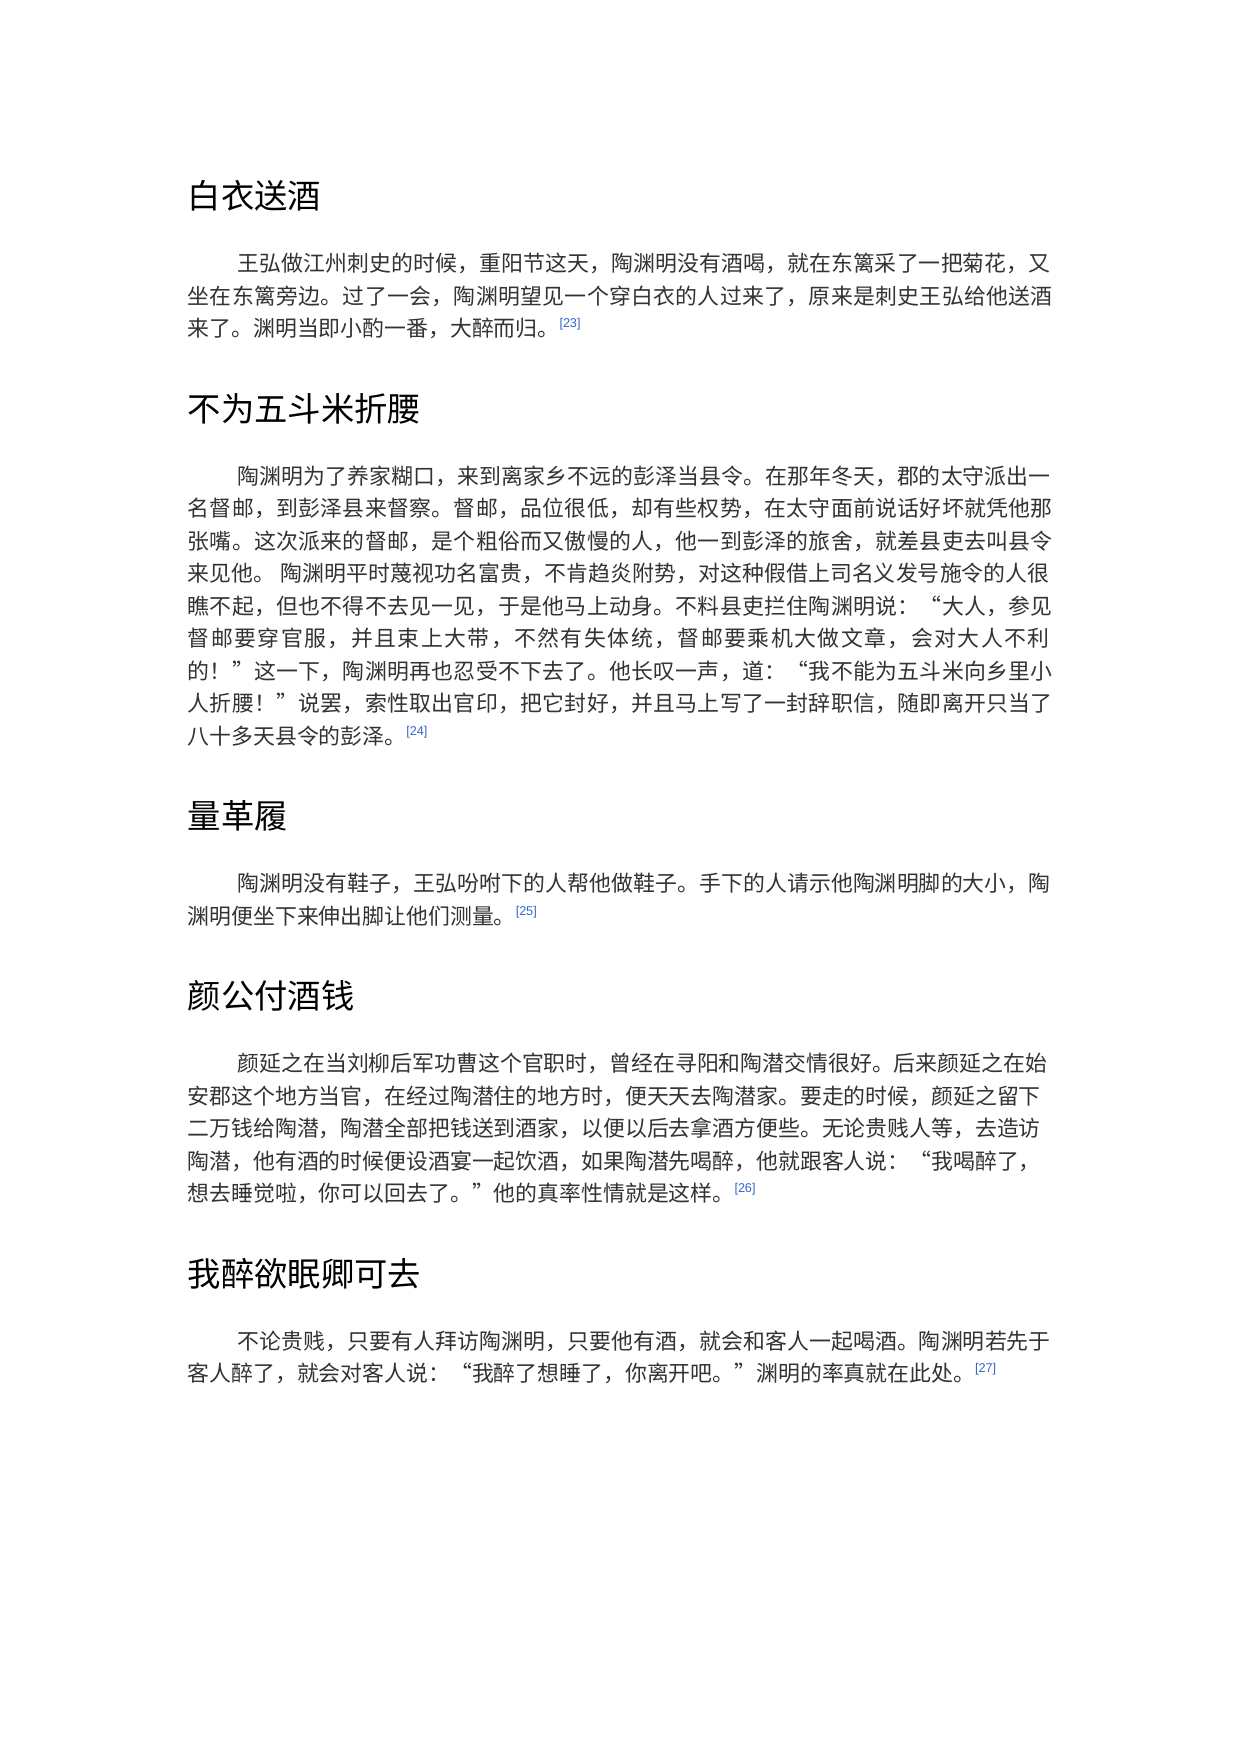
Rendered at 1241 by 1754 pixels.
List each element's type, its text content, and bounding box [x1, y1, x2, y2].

text 不论贵贱，只要有人拜访陶渊明，只要他有酒，就会和客人一起喝酒。陶渊明若先于客人醉了，就会对客人说：“我醉了想睡了，你离开吧。”渊明的率真就在此处。[27] [187, 1323, 1053, 1388]
subtitle 白衣送酒 [187, 162, 1053, 227]
text 颜延之在当刘柳后军功曹这个官职时，曾经在寻阳和陶潜交情很好。后来颜延之在始安郡这个地方当官，在经过陶潜住的地方时，便天天去陶潜家。要走的时候，颜延之留下二万钱给陶潜，陶潜全部把钱送到酒家，以便以后去拿酒方便些。无论贵贱人等，去造访陶潜，他有酒的时候便设酒宴一起饮酒，如果陶潜先喝醉，他就跟客人说：“我喝醉了，想去睡觉啦，你可以回去了。”他的真率性情就是这样。[26] [187, 1046, 1053, 1208]
text 王弘做江州刺史的时候，重阳节这天，陶渊明没有酒喝，就在东篱采了一把菊花，又坐在东篱旁边。过了一会，陶渊明望见一个穿白衣的人过来了，原来是刺史王弘给他送酒来了。渊明当即小酌一番，大醉而归。[23] [187, 246, 1053, 343]
subtitle 不为五斗米折腰 [187, 374, 1053, 439]
text 陶渊明为了养家糊口，来到离家乡不远的彭泽当县令。在那年冬天，郡的太守派出一名督邮，到彭泽县来督察。督邮，品位很低，却有些权势，在太守面前说话好坏就凭他那张嘴。这次派来的督邮，是个粗俗而又傲慢的人，他一到彭泽的旅舍，就差县吏去叫县令来见他。 陶渊明平时蔑视功名富贵，不肯趋炎附势，对这种假借上司名义发号施令的人很瞧不起，但也不得不去见一见，于是他马上动身。不料县吏拦住陶渊明说：“大人，参见督邮要穿官服，并且束上大带，不然有失体统，督邮要乘机大做文章，会对大人不利的！”这一下，陶渊明再也忍受不下去了。他长叹一声，道：“我不能为五斗米向乡里小人折腰！”说罢，索性取出官印，把它封好，并且马上写了一封辞职信，随即离开只当了八十多天县令的彭泽。[24] [187, 458, 1053, 751]
subtitle 颜公付酒钱 [187, 962, 1053, 1027]
subtitle 量革履 [187, 782, 1053, 847]
text 陶渊明没有鞋子，王弘吩咐下的人帮他做鞋子。手下的人请示他陶渊明脚的大小，陶渊明便坐下来伸出脚让他们测量。[25] [187, 866, 1053, 931]
subtitle 我醉欲眠卿可去 [187, 1239, 1053, 1304]
